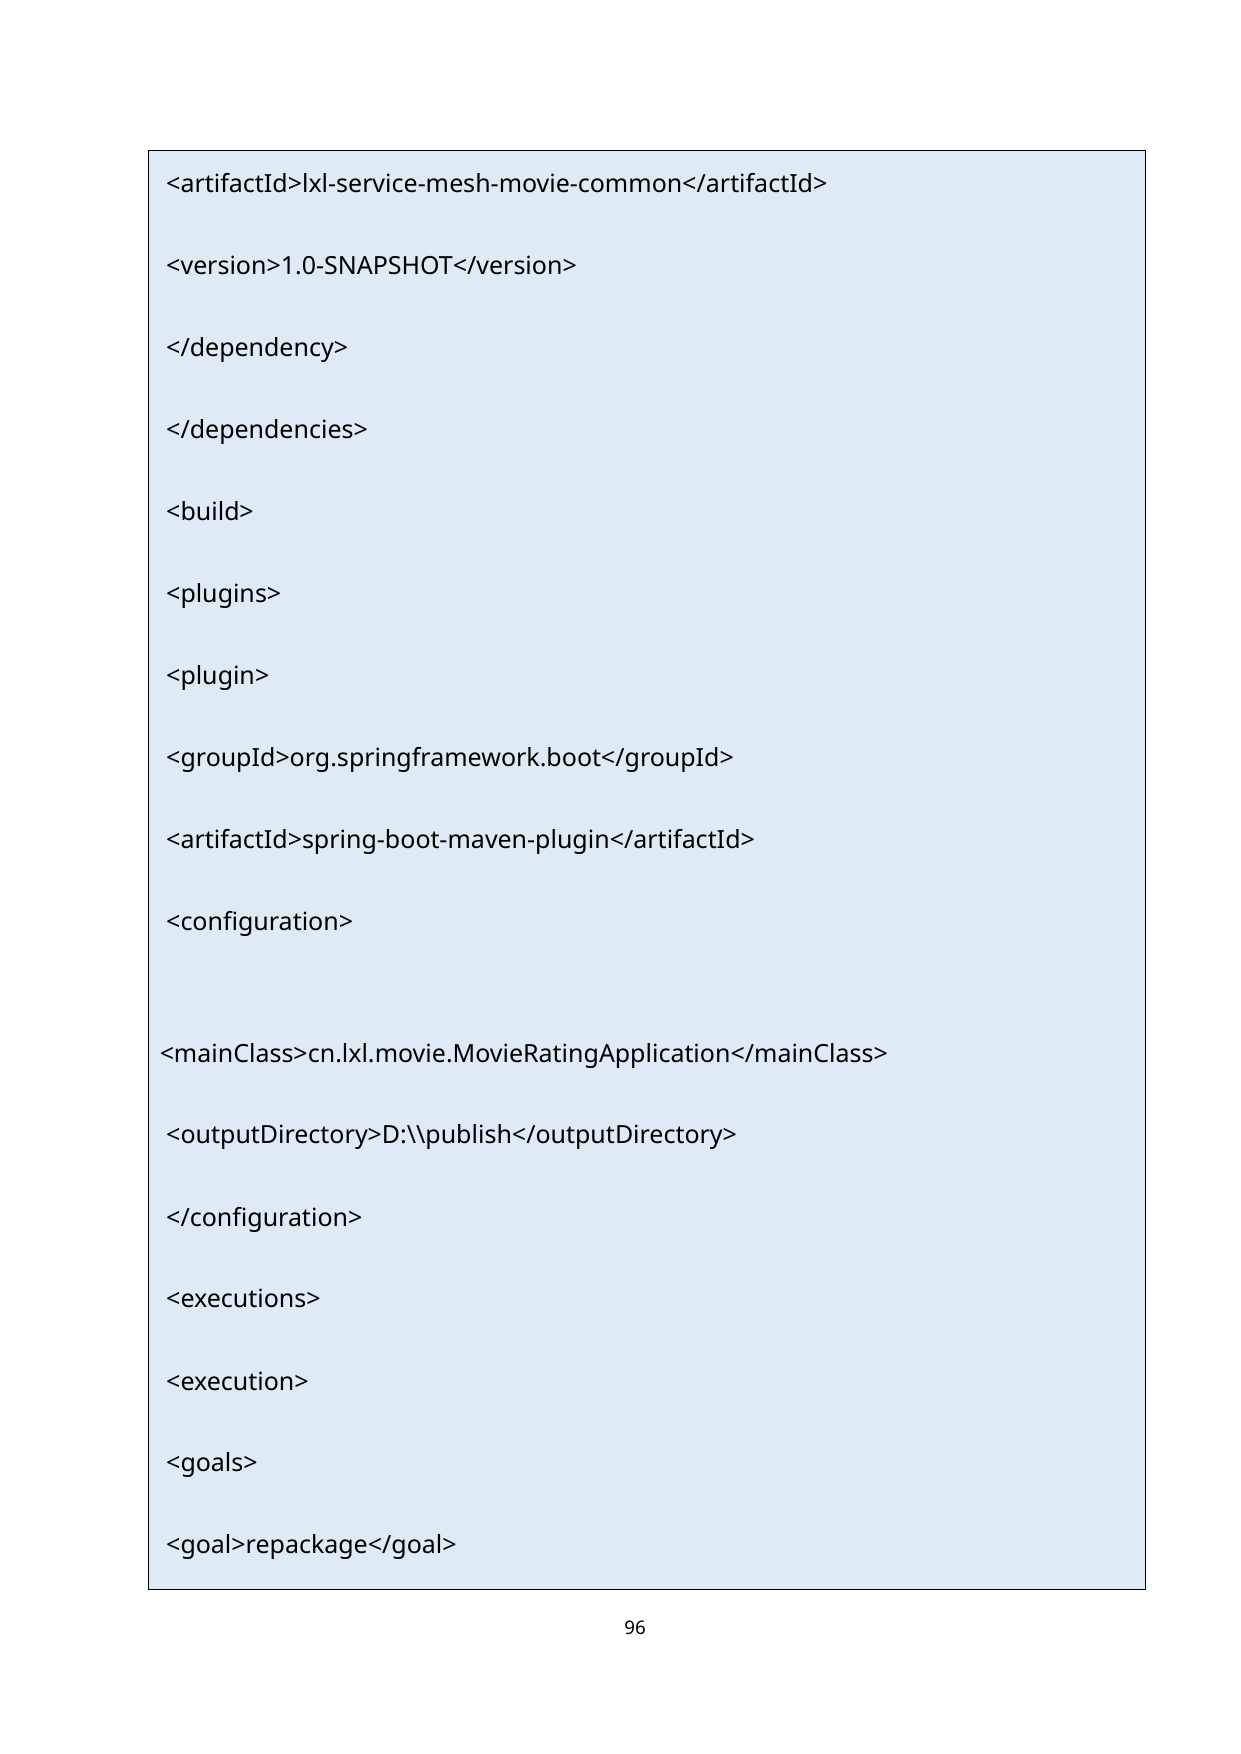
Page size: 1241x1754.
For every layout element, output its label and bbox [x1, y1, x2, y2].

table_header [149, 151, 1145, 1589]
